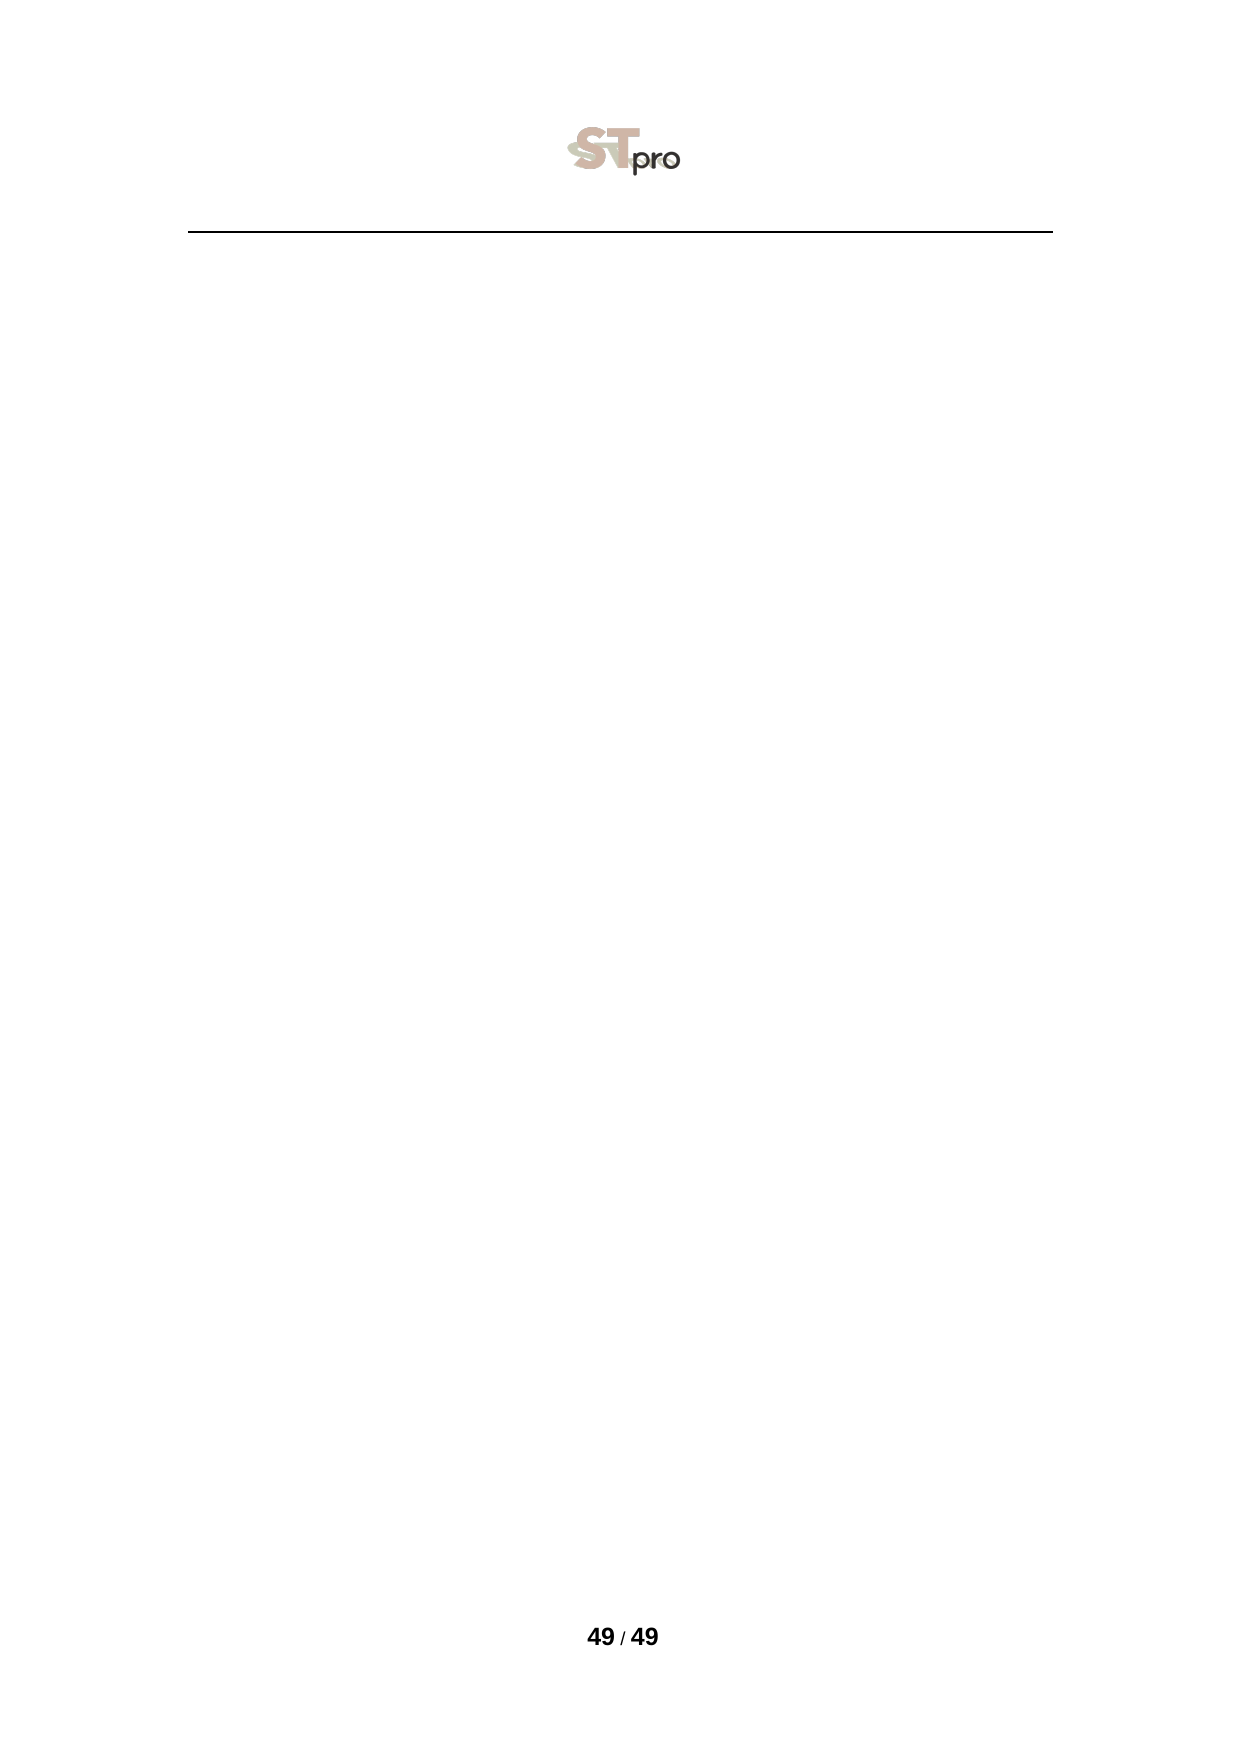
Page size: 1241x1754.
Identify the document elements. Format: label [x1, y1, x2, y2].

picture [549, 88, 691, 230]
